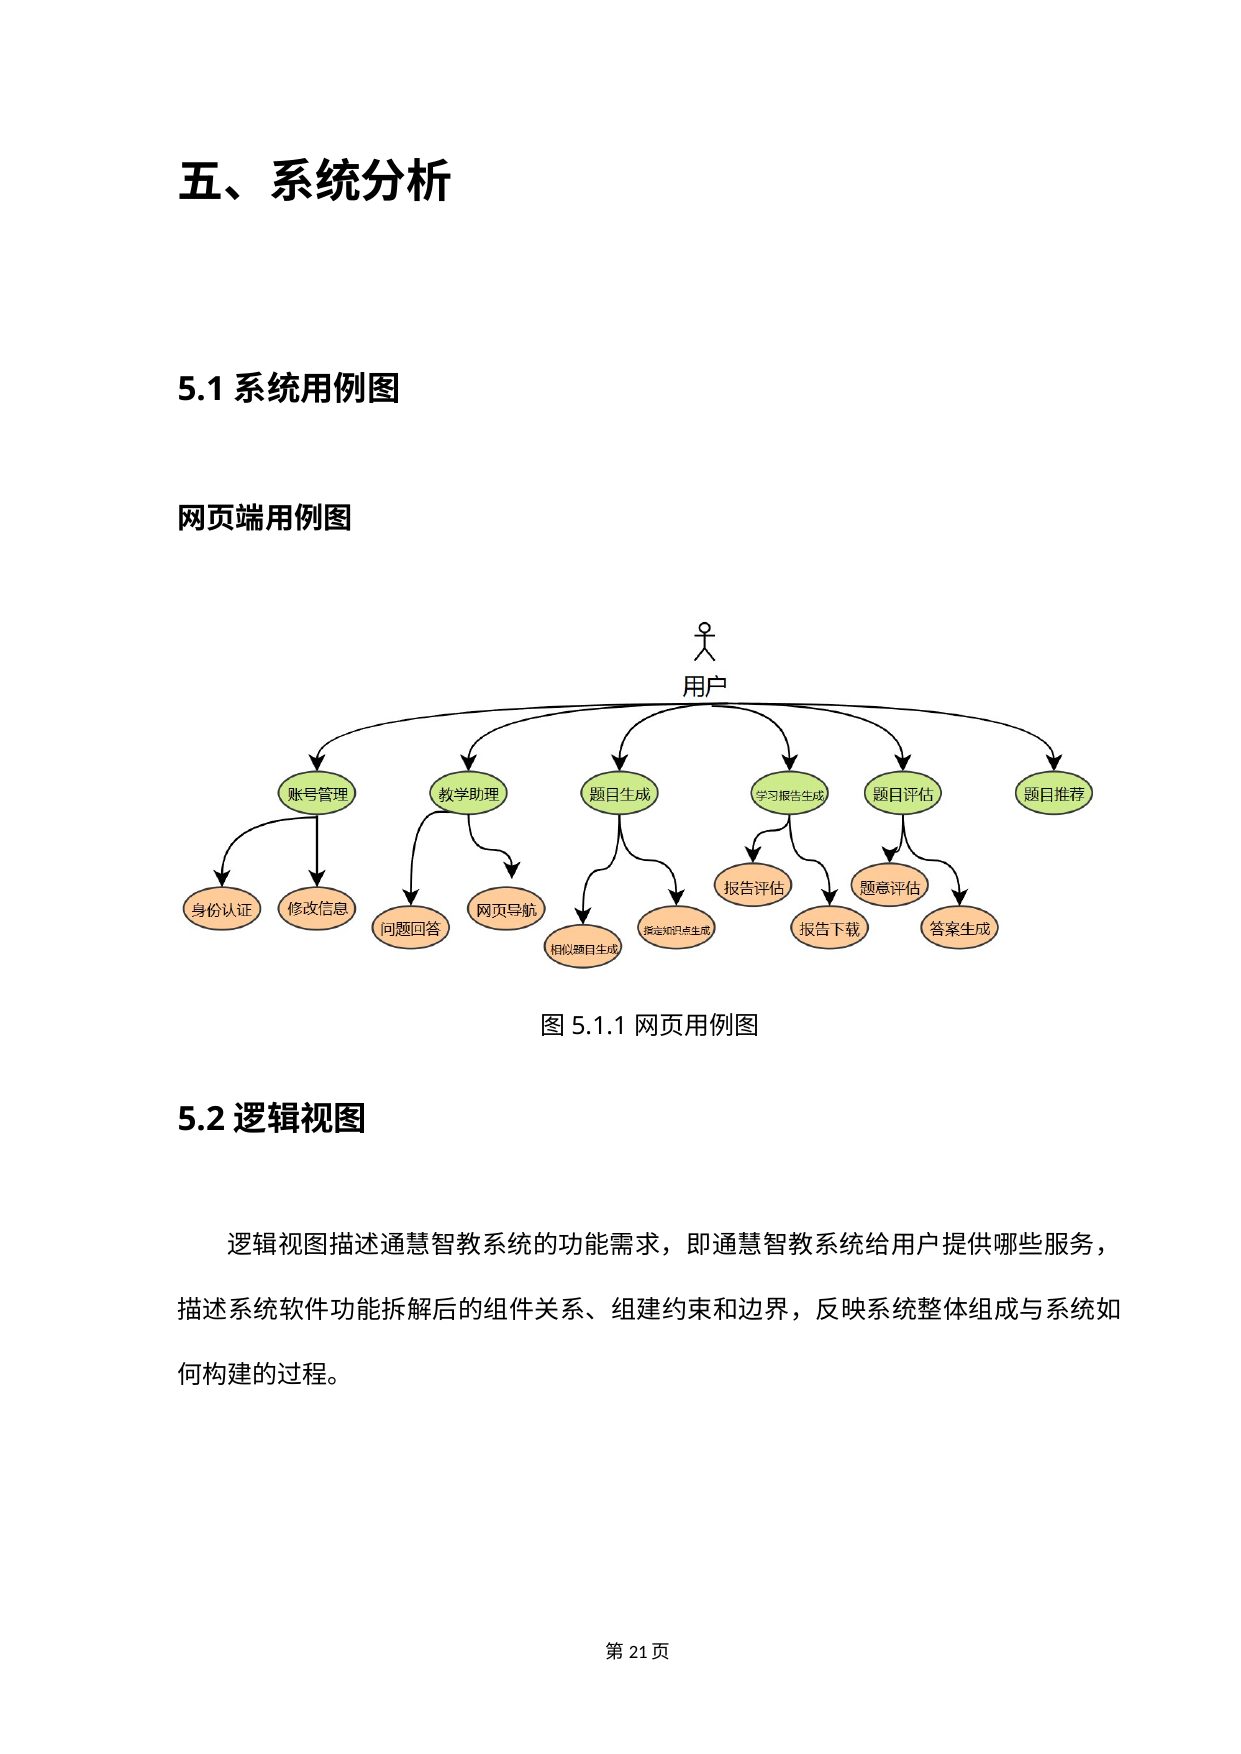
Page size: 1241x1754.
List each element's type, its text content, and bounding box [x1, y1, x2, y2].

text 逻辑视图描述通慧智教系统的功能需求，即通慧智教系统给用户提供哪些服务，描述系统软件功能拆解后的组件关系、组建约束和边界，反映系统整体组成与系统如何构建的过程。 [177, 1210, 1122, 1405]
text 图 5.1.1 网页用例图 [177, 991, 1122, 1056]
subtitle 五、系统分析 [177, 129, 1122, 227]
picture [177, 601, 1123, 977]
subtitle 5.1 系统用例图 [177, 354, 1122, 419]
subtitle 网页端用例图 [177, 483, 1122, 548]
subtitle 5.2 逻辑视图 [177, 1083, 1122, 1148]
